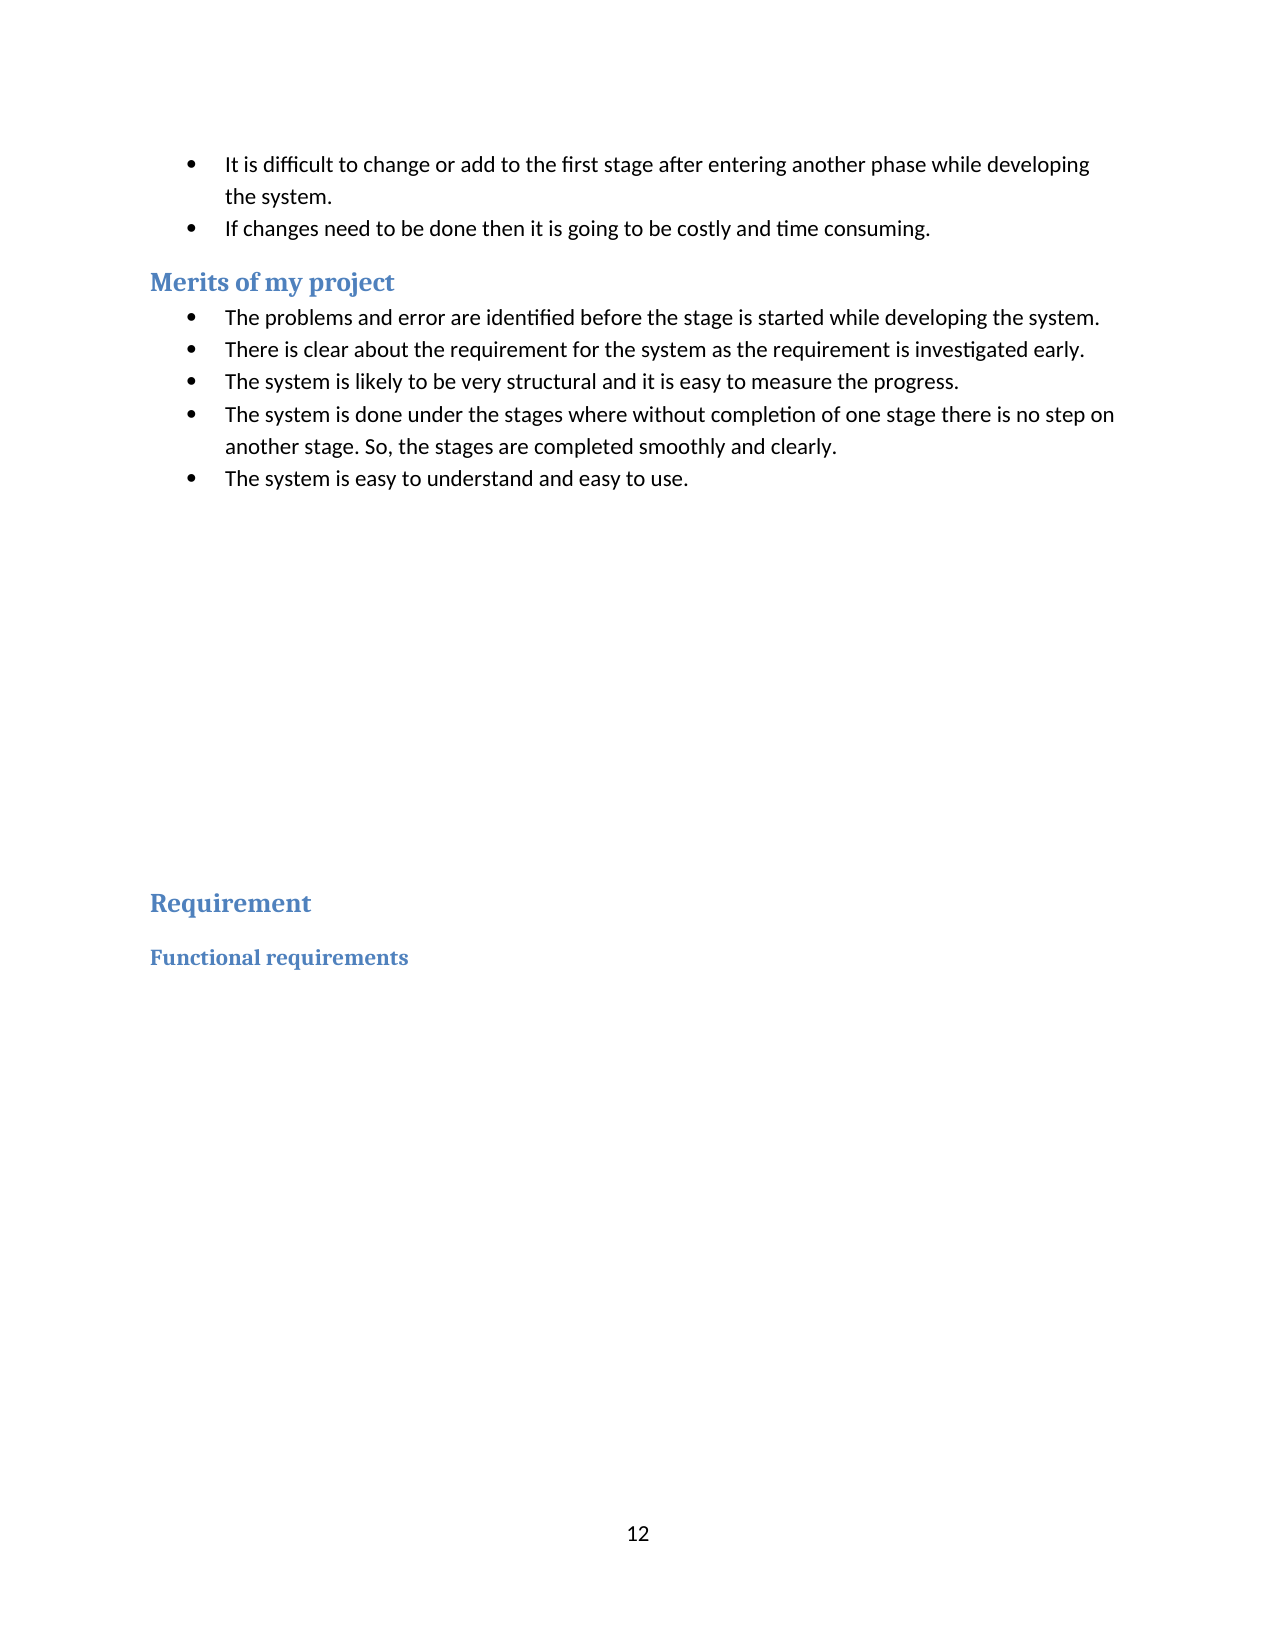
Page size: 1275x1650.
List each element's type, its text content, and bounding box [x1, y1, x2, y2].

list The problems and error are identified before the stage is started while developing the system. [187, 303, 1125, 331]
list There is clear about the requirement for the system as the requirement is investigated early. [187, 335, 1125, 363]
list The system is likely to be very structural and it is easy to measure the progress. [187, 367, 1125, 396]
subtitle Functional requirements [150, 945, 1125, 971]
list The system is easy to understand and easy to use. [187, 464, 1125, 492]
list It is difficult to change or add to the first stage after entering another phase while developing the system. [187, 150, 1125, 210]
list The system is done under the stages where without completion of one stage there is no step on another stage. So, the stages are completed smoothly and clearly. [187, 400, 1125, 460]
list If changes need to be done then it is going to be costly and time consuming. [187, 214, 1125, 242]
subtitle Merits of my project [150, 267, 1125, 298]
subtitle Requirement [150, 888, 1125, 919]
